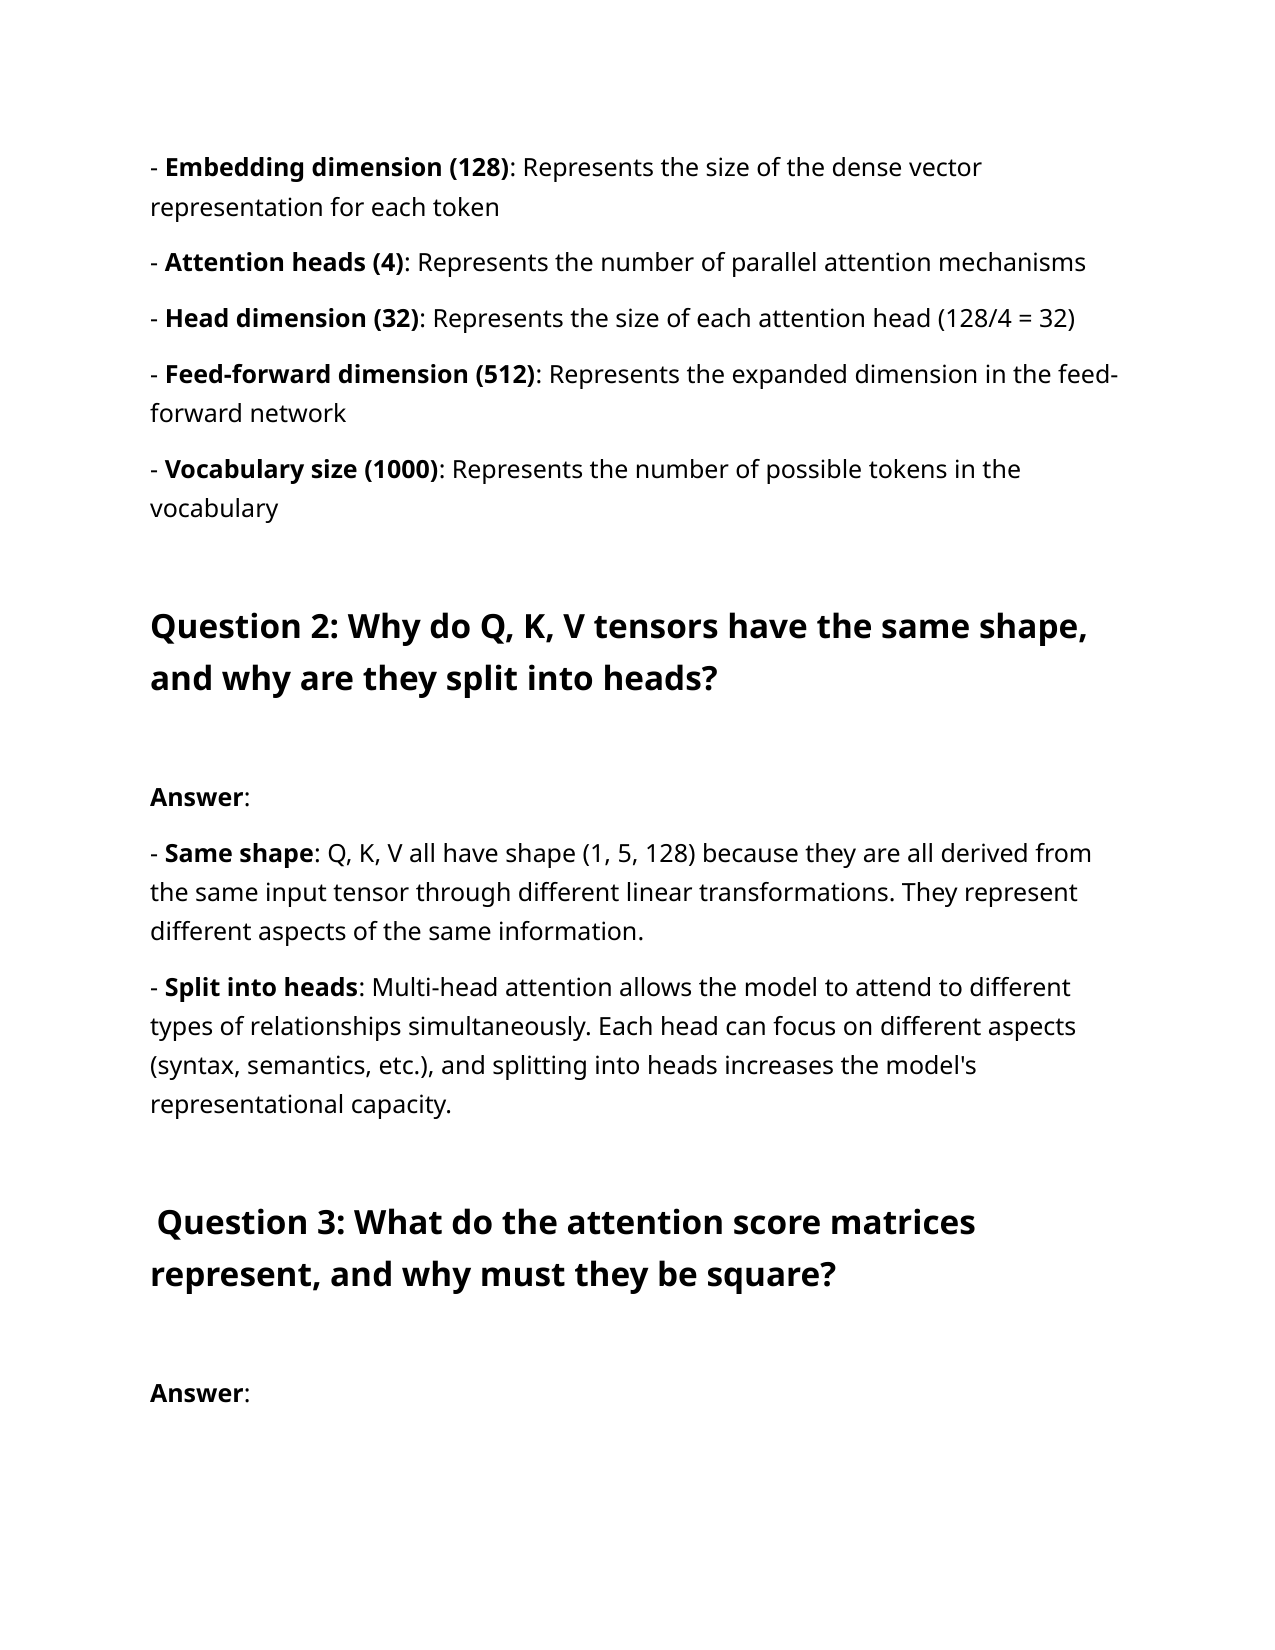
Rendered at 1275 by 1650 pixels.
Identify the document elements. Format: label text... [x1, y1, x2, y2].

text Answer: [150, 1375, 1125, 1409]
text Question 3: What do the attention score matrices represent, and why must they be square? [150, 1198, 1125, 1296]
text - Split into heads: Multi-head attention allows the model to attend to different types of relationships simultaneously. Each head can focus on different aspects (syntax, semantics, etc.), and splitting into heads increases the model's representational capacity. [150, 969, 1125, 1121]
text - Attention heads (4): Represents the number of parallel attention mechanisms [150, 245, 1125, 279]
text Question 2: Why do Q, K, V tensors have the same shape, and why are they split into heads? [150, 602, 1125, 700]
text Answer: [150, 779, 1125, 813]
text - Head dimension (32): Represents the size of each attention head (128/4 = 32) [150, 301, 1125, 335]
text - Embedding dimension (128): Represents the size of the dense vector representation for each token [150, 150, 1125, 223]
text - Feed-forward dimension (512): Represents the expanded dimension in the feed-forward network [150, 357, 1125, 430]
text - Vocabulary size (1000): Represents the number of possible tokens in the vocabulary [150, 452, 1125, 525]
text - Same shape: Q, K, V all have shape (1, 5, 128) because they are all derived from the same input tensor through different linear transformations. They represent different aspects of the same information. [150, 835, 1125, 948]
